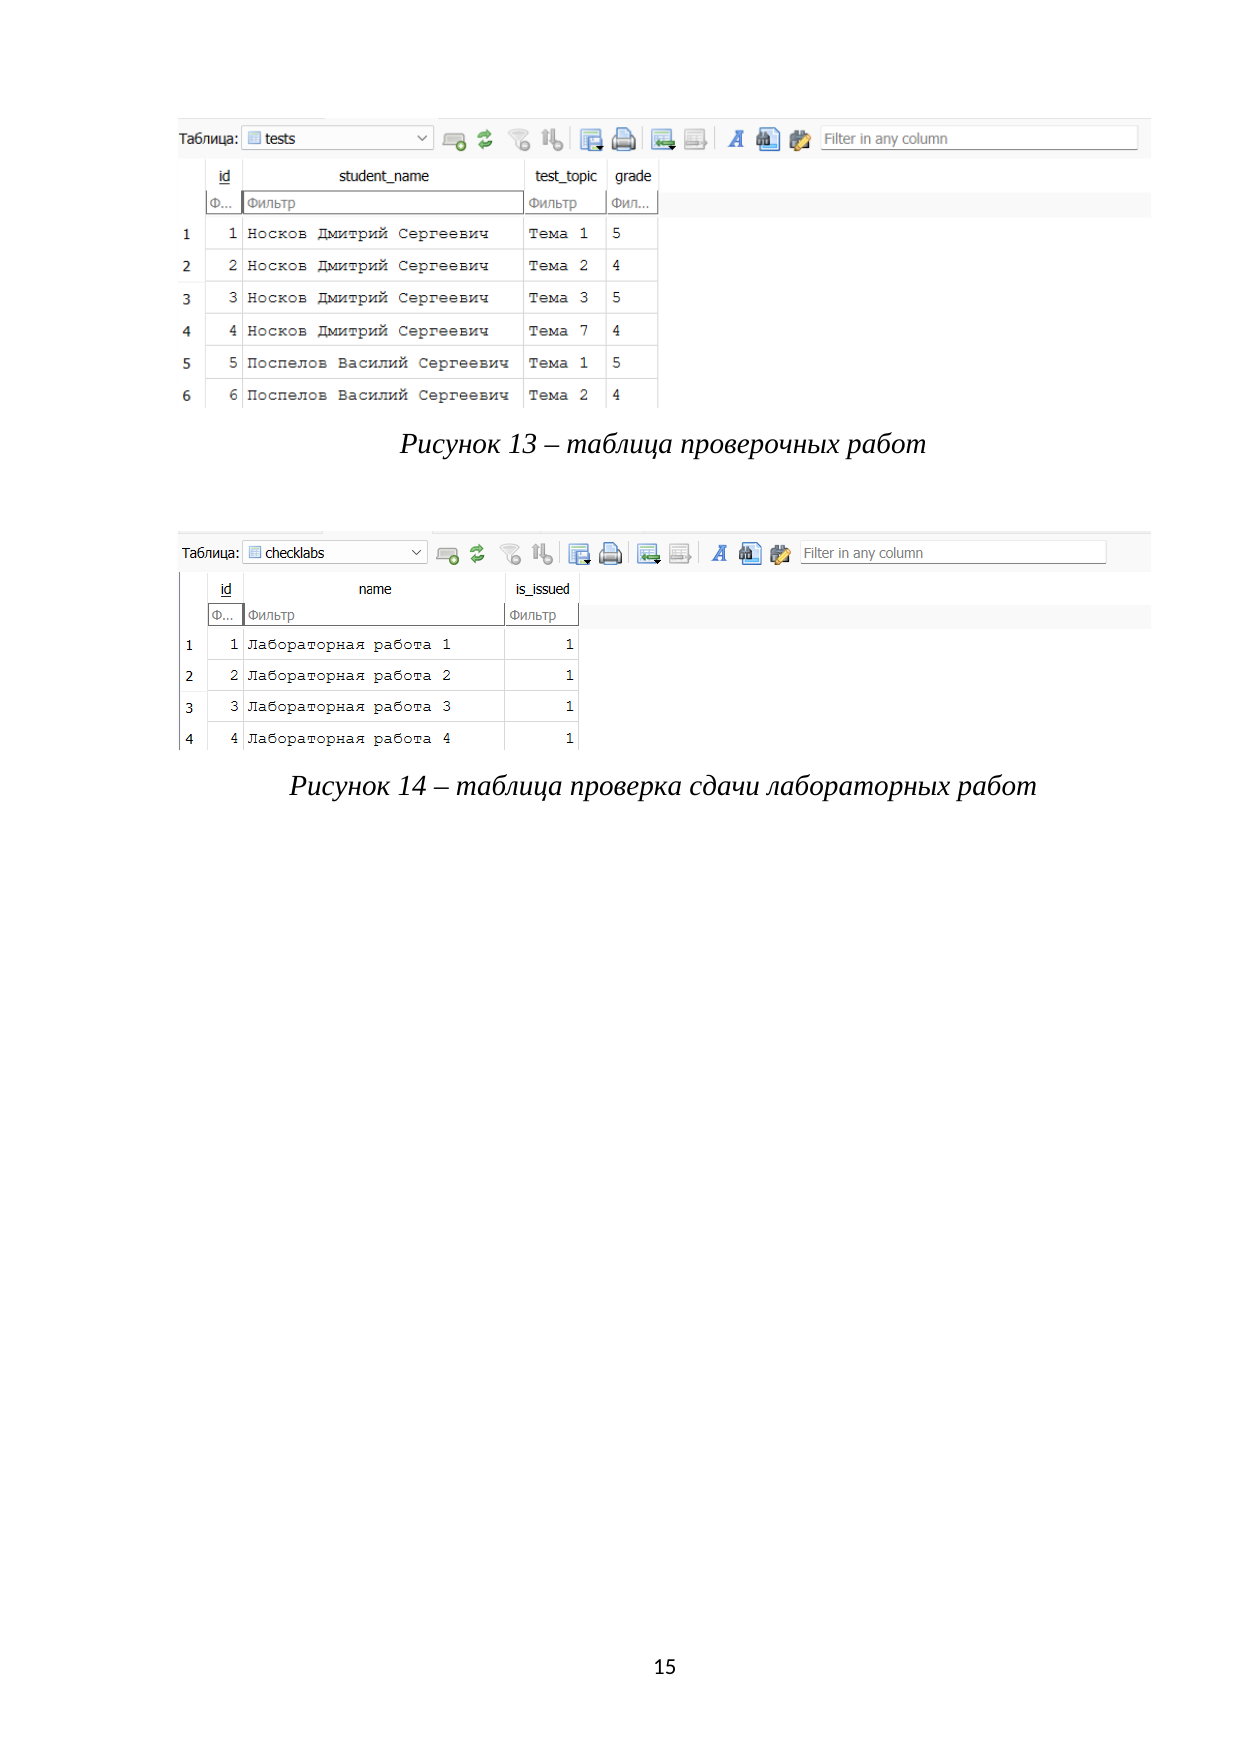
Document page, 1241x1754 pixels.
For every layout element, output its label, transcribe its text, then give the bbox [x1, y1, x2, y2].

picture [177, 118, 1152, 408]
picture [177, 531, 1152, 750]
text Рисунок 13 – таблица проверочных работ [177, 426, 1152, 460]
text Рисунок 14 – таблица проверка сдачи лабораторных работ [177, 768, 1152, 802]
